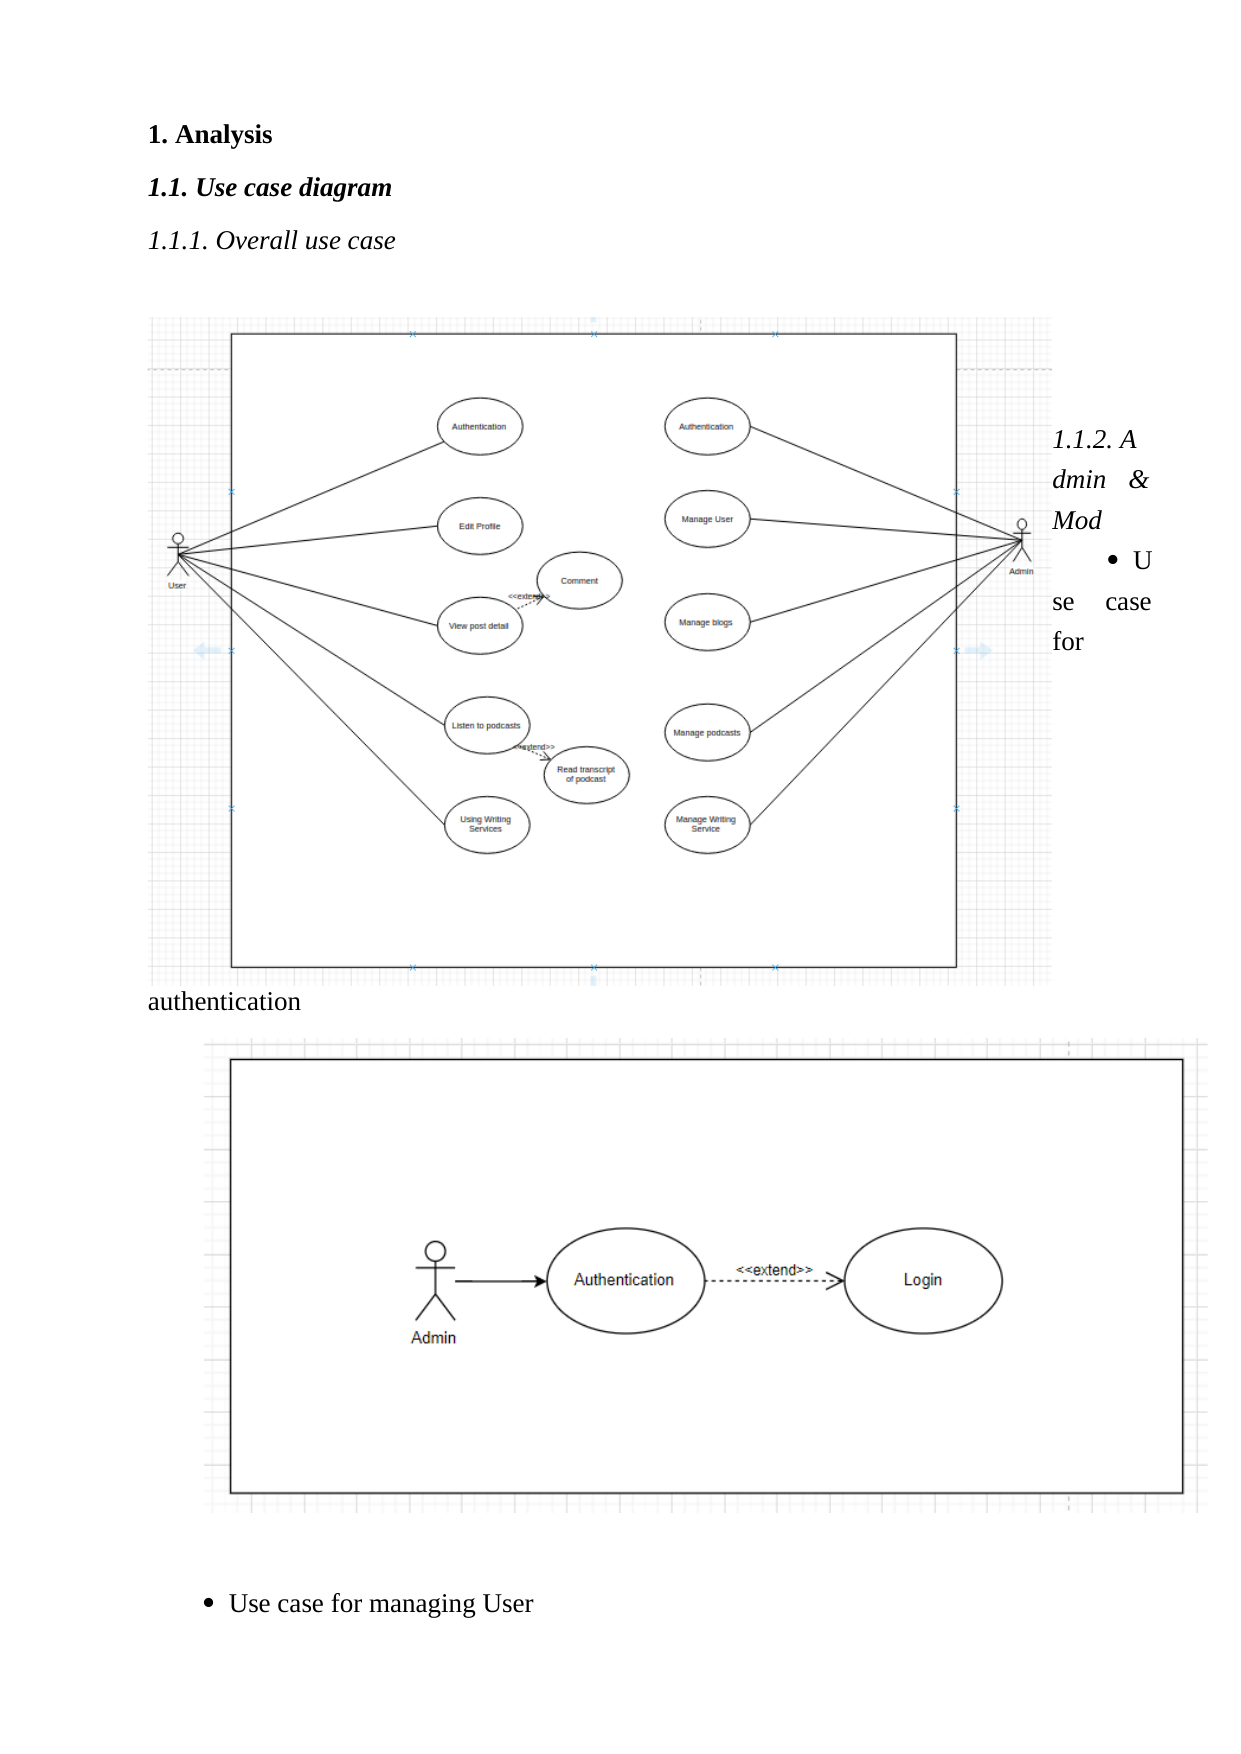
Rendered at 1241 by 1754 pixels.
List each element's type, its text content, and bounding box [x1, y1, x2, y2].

picture [203, 1038, 1208, 1513]
list Use case for managing User [148, 1587, 1152, 1618]
list Use case for authentication [148, 544, 1152, 1016]
subtitle Use case diagram [148, 171, 1152, 202]
subtitle Overall use case [148, 224, 1152, 255]
subtitle Analysis [148, 118, 1152, 149]
subtitle Admin & Mod [1052, 423, 1152, 535]
picture [147, 317, 1052, 986]
